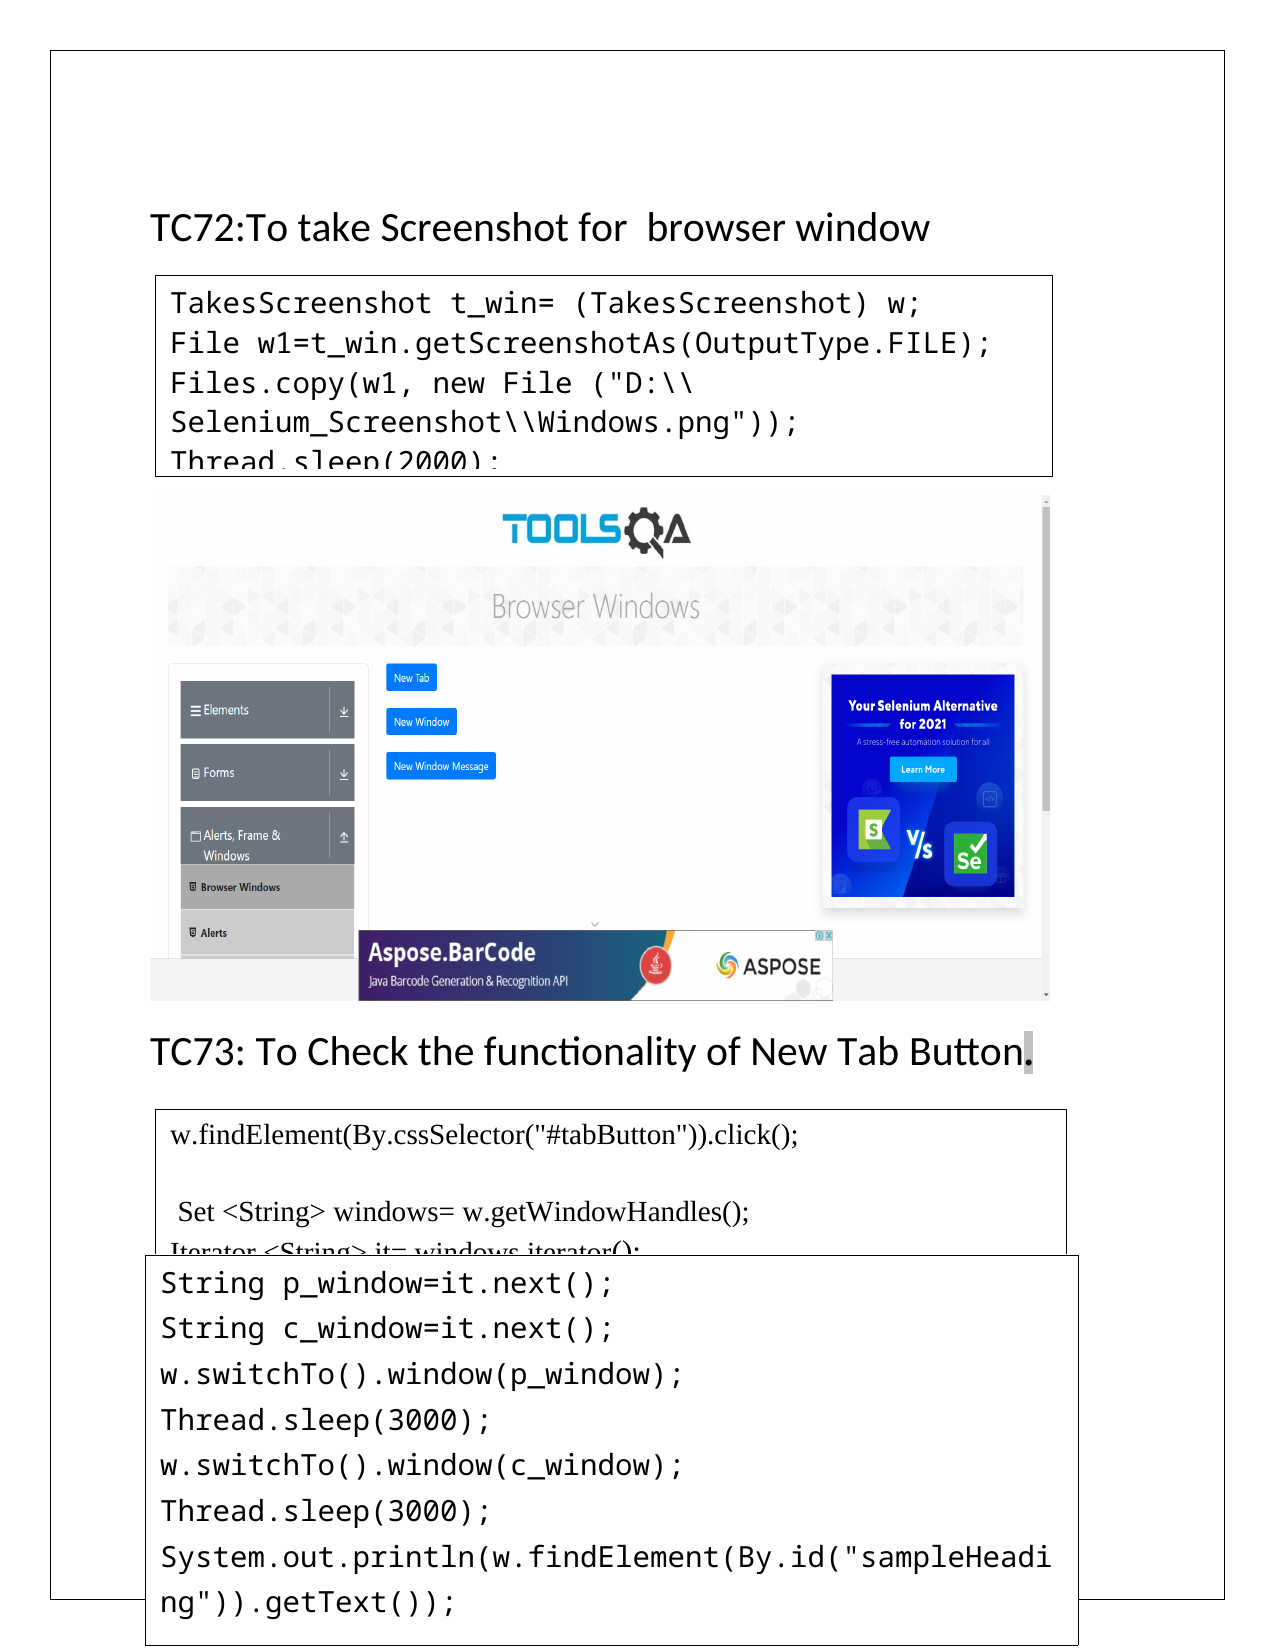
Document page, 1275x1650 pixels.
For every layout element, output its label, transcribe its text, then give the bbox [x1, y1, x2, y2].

text TC73: To Check the functionality of New Tab Button. [150, 1025, 1125, 1076]
text TC72:To take Screenshot for browser window [150, 201, 1125, 252]
picture [150, 495, 1050, 1001]
